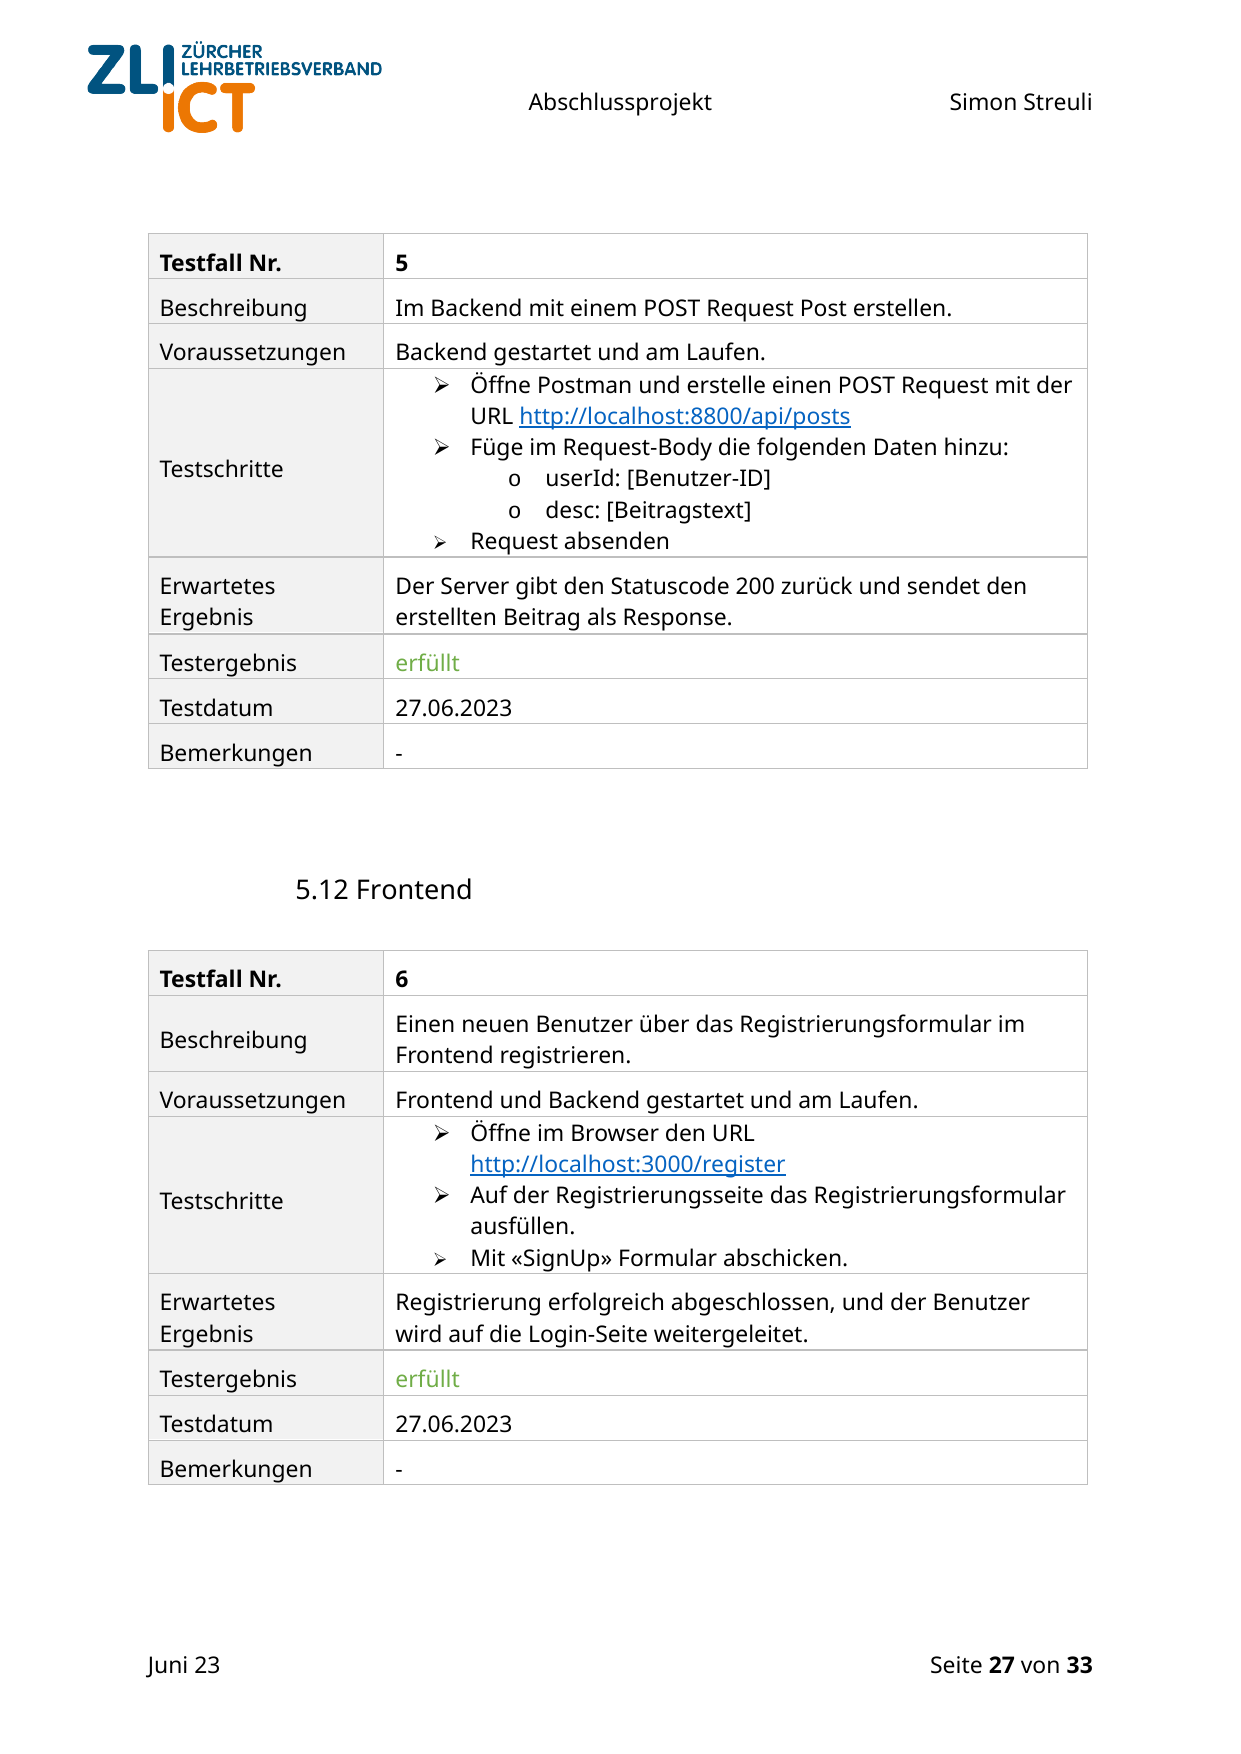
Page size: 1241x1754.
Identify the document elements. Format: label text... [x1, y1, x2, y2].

table_cell Öffne im Browser den URL http://localhost:3000/register Auf der Registrierungsseite das Registrierungsformular ausfüllen. Mit «SignUp» Formular abschicken. [384, 1117, 1087, 1273]
table_cell Testschritte [149, 369, 383, 556]
table_cell - [384, 1441, 1087, 1484]
table_cell Testergebnis [149, 1351, 383, 1395]
table_cell erfüllt [384, 1351, 1087, 1395]
table_cell Testergebnis [149, 635, 383, 678]
table_cell Registrierung erfolgreich abgeschlossen, und der Benutzer wird auf die Login-Seite weitergeleitet. [384, 1274, 1087, 1349]
table_cell Voraussetzungen [149, 1072, 383, 1116]
table_cell Erwartetes Ergebnis [149, 1274, 383, 1349]
table_header 6 [384, 951, 1087, 995]
table_header Testfall Nr. [149, 951, 383, 995]
table_cell Einen neuen Benutzer über das Registrierungsformular im Frontend registrieren. [384, 996, 1087, 1071]
table_cell Testdatum [149, 679, 383, 723]
table_cell Testschritte [149, 1117, 383, 1273]
table_cell erfüllt [384, 635, 1087, 678]
table_cell - [384, 724, 1087, 768]
picture [87, 41, 382, 133]
table_cell Bemerkungen [149, 724, 383, 768]
table_cell Backend gestartet und am Laufen. [384, 324, 1087, 368]
table_cell Frontend und Backend gestartet und am Laufen. [384, 1072, 1087, 1116]
subtitle 5.12 Frontend [295, 773, 1093, 947]
table_cell Im Backend mit einem POST Request Post erstellen. [384, 279, 1087, 323]
table_header Testfall Nr. [149, 234, 383, 278]
table_cell Erwartetes Ergebnis [149, 558, 383, 632]
table_cell 27.06.2023 [384, 679, 1087, 723]
table_cell Voraussetzungen [149, 324, 383, 368]
table_cell Beschreibung [149, 996, 383, 1071]
table_cell 27.06.2023 [384, 1396, 1087, 1439]
table_cell Öffne Postman und erstelle einen POST Request mit der URL http://localhost:8800/api/posts Füge im Request-Body die folgenden Daten hinzu: userId: [Benutzer-ID] desc: [Beitragstext] Request absenden [384, 369, 1087, 556]
table_cell Testdatum [149, 1396, 383, 1439]
table_cell Bemerkungen [149, 1441, 383, 1484]
table_header 5 [384, 234, 1087, 278]
table_cell Beschreibung [149, 279, 383, 323]
table_cell Der Server gibt den Statuscode 200 zurück und sendet den erstellten Beitrag als Response. [384, 558, 1087, 632]
